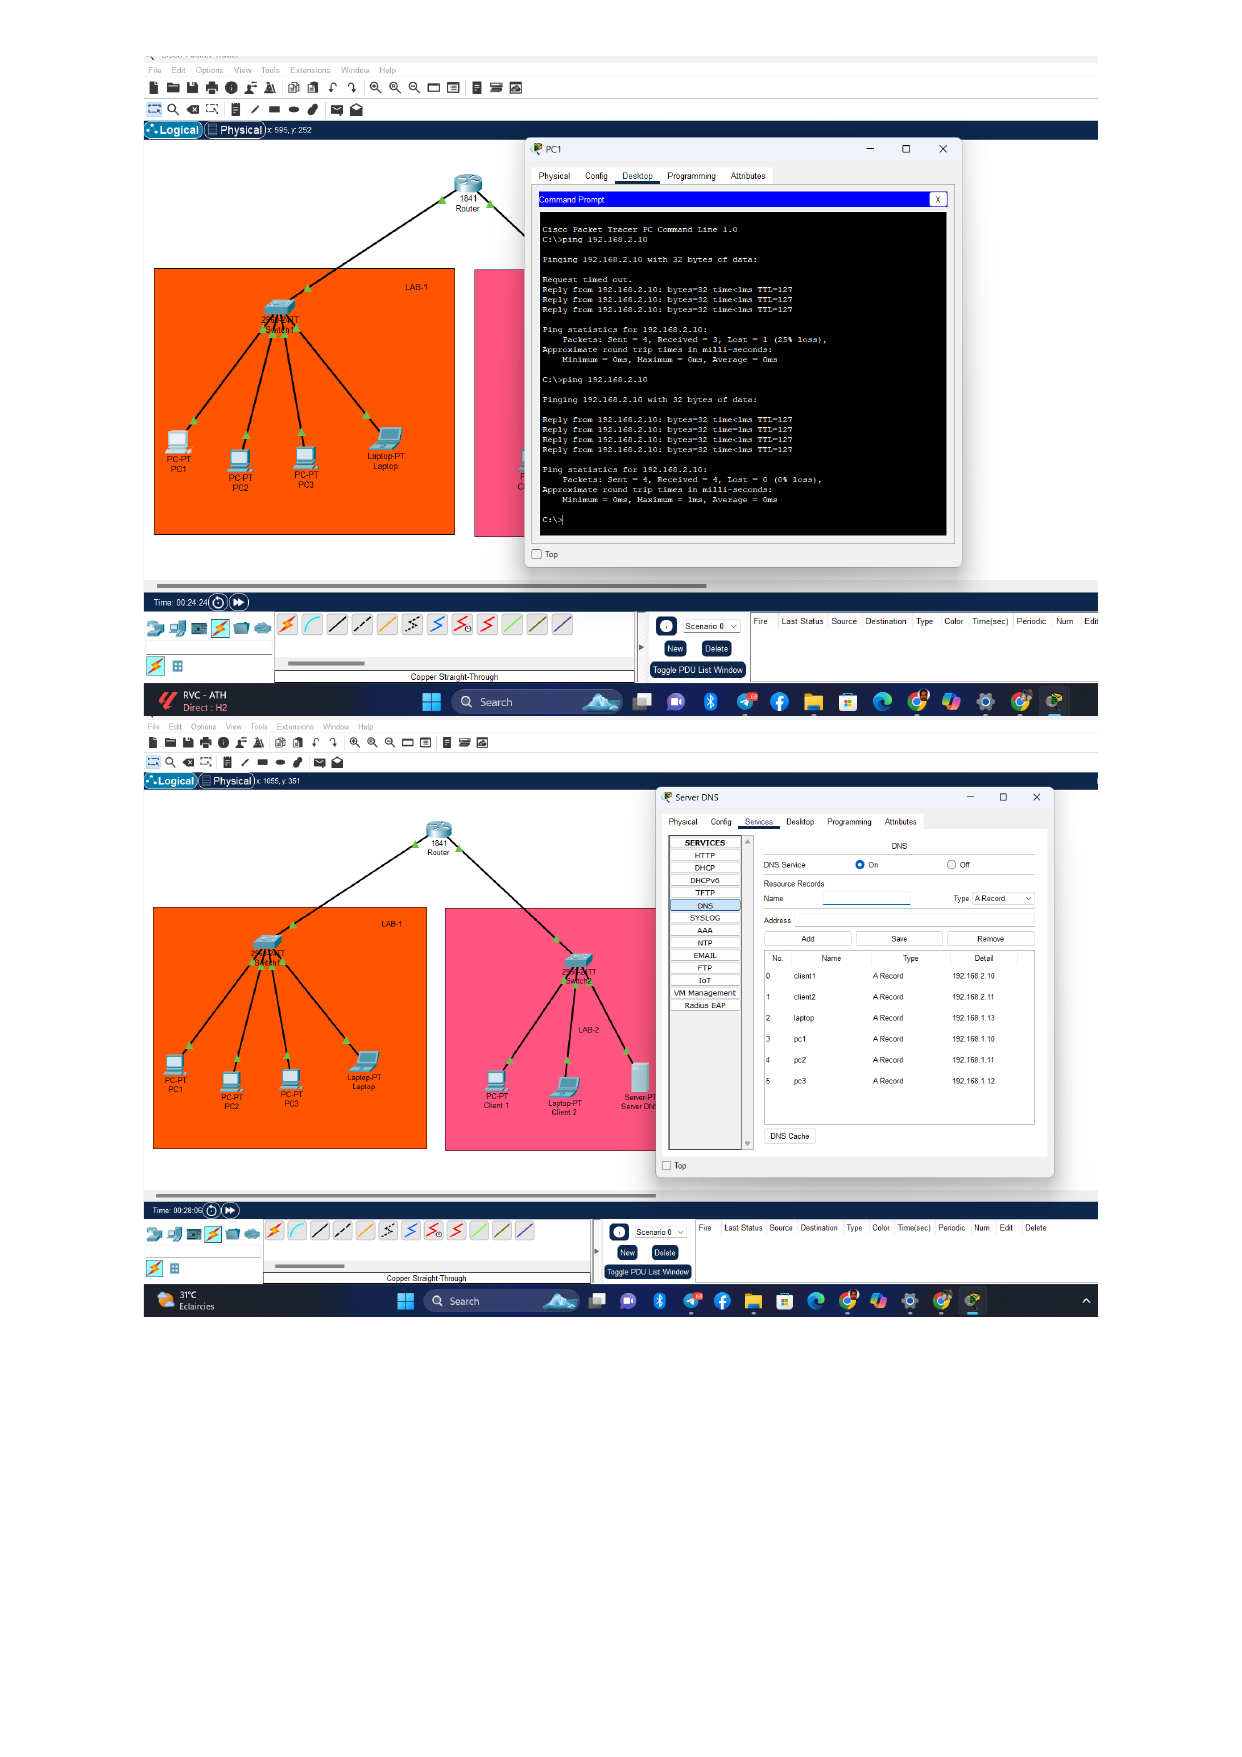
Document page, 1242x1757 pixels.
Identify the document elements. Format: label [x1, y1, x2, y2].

picture [143, 56, 1098, 1317]
picture [191, 127, 198, 133]
picture [173, 780, 181, 786]
